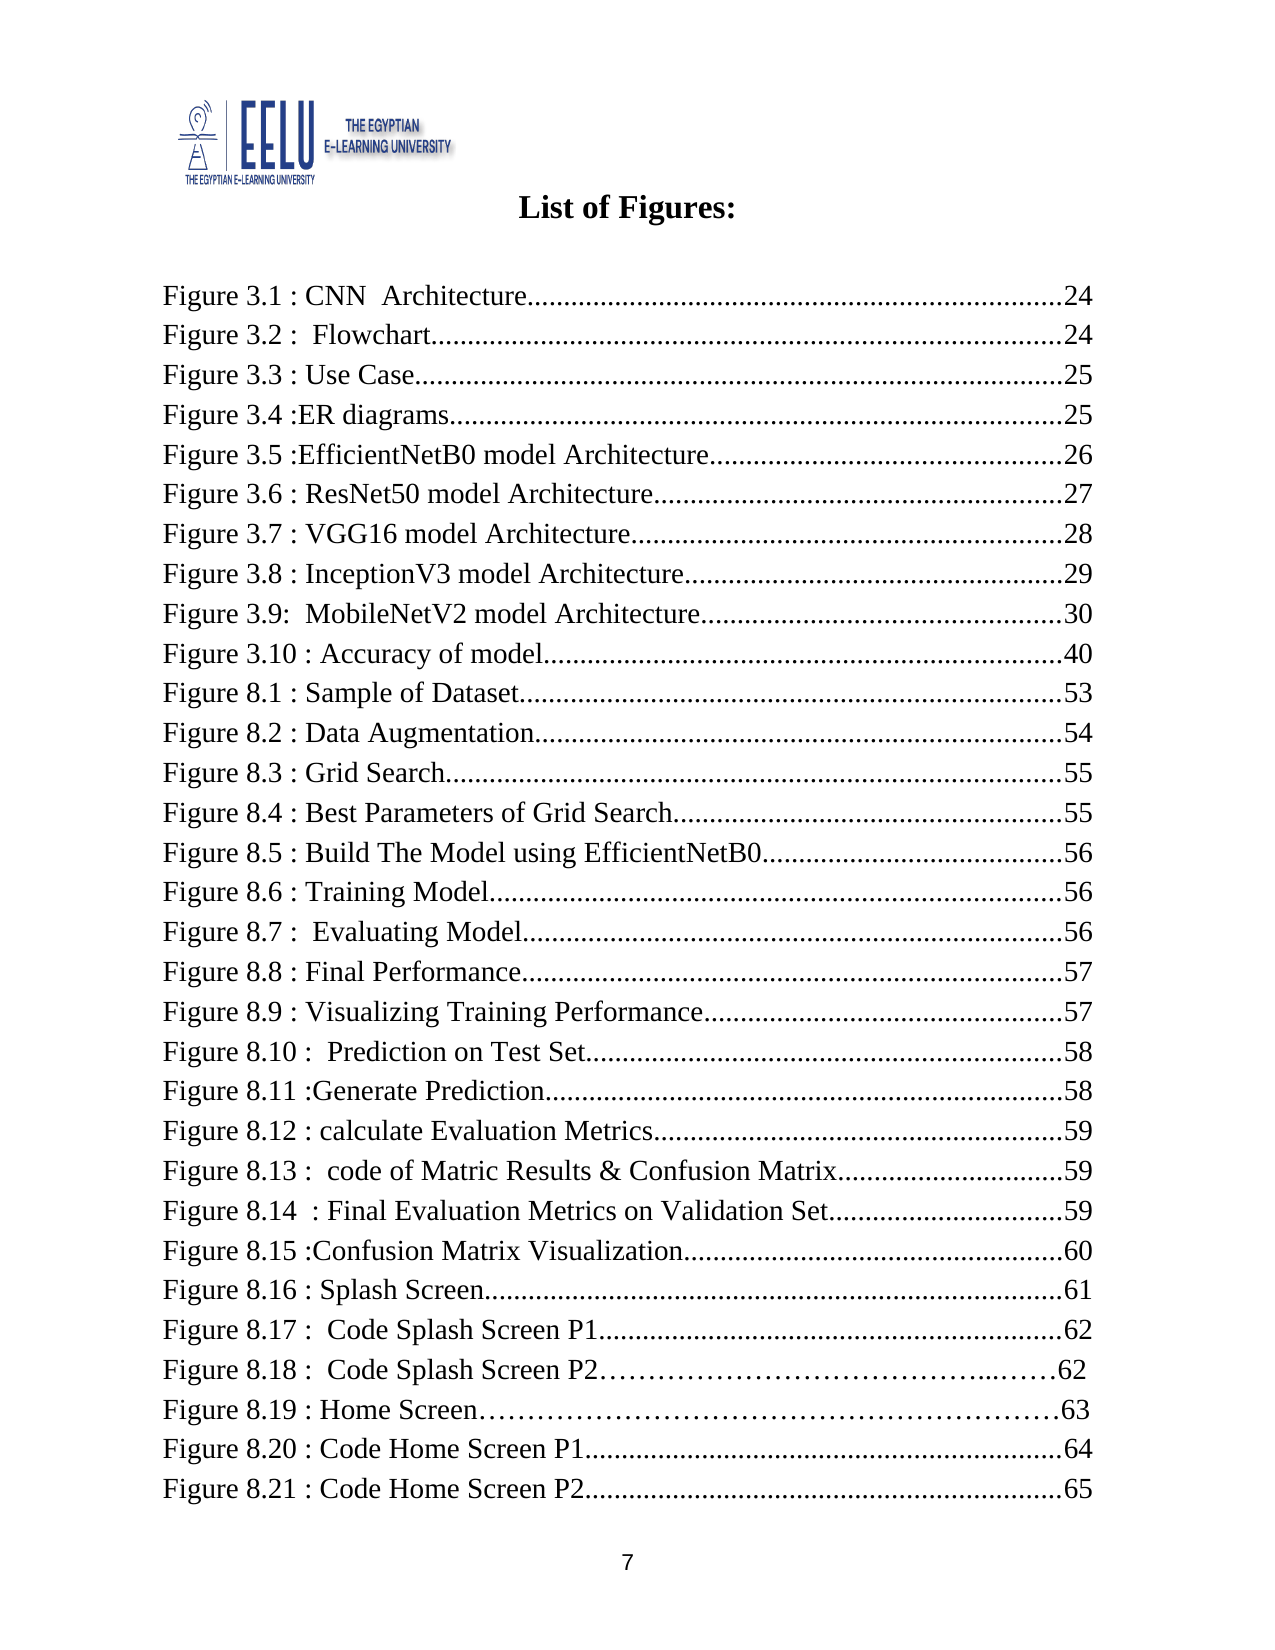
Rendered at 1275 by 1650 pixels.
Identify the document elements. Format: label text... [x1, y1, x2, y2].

picture [162, 75, 457, 188]
text List of Figures: [162, 187, 1093, 226]
